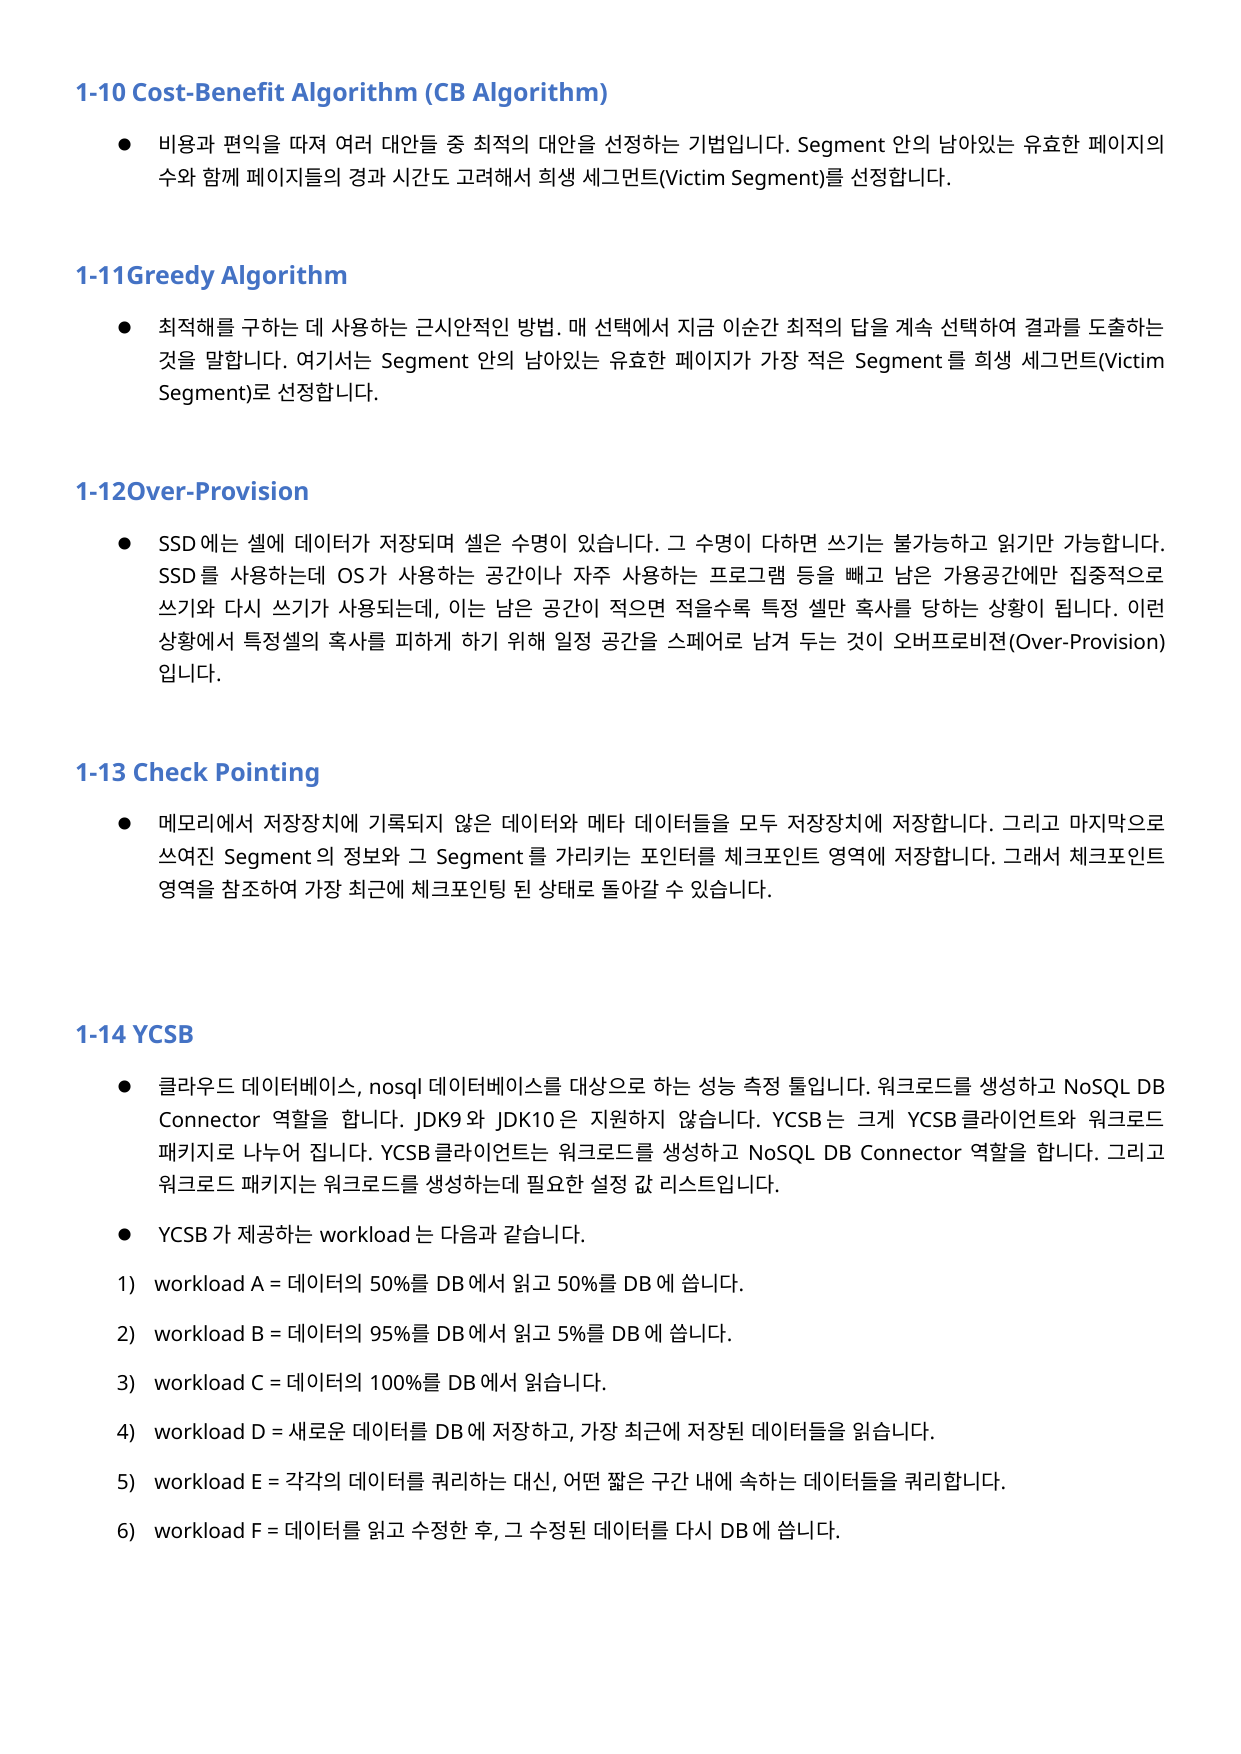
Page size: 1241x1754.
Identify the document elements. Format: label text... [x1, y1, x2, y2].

subtitle Cost-Benefit Algorithm (CB Algorithm) [75, 75, 1165, 109]
list workload A = 데이터의 50%를 DB에서 읽고 50%를 DB에 씁니다. [117, 1267, 1165, 1298]
list YCSB가 제공하는 workload는 다음과 같습니다. [117, 1218, 1165, 1248]
subtitle Over-Provision [75, 473, 1165, 507]
list 클라우드 데이터베이스, nosql 데이터베이스를 대상으로 하는 성능 측정 툴입니다. 워크로드를 생성하고 NoSQL DB Connector 역할을 합니다. JDK9와 JDK10은 지원하지 않습니다. YCSB는 크게 YCSB클라이언트와 워크로드 패키지로 나누어 집니다. YCSB클라이언트는 워크로드를 생성하고 NoSQL DB Connector 역할을 합니다. 그리고 워크로드 패키지는 워크로드를 생성하는데 필요한 설정 값 리스트입니다. [117, 1071, 1165, 1199]
list workload D = 새로운 데이터를 DB에 저장하고, 가장 최근에 저장된 데이터들을 읽습니다. [117, 1416, 1165, 1446]
subtitle YCSB [75, 1017, 1165, 1051]
list workload C = 데이터의 100%를 DB에서 읽습니다. [117, 1366, 1165, 1396]
list 비용과 편익을 따져 여러 대안들 중 최적의 대안을 선정하는 기법입니다. Segment 안의 남아있는 유효한 페이지의 수와 함께 페이지들의 경과 시간도 고려해서 희생 세그먼트(Victim Segment)를 선정합니다. [117, 128, 1165, 191]
list workload F = 데이터를 읽고 수정한 후, 그 수정된 데이터를 다시 DB에 씁니다. [117, 1514, 1165, 1544]
subtitle Check Pointing [75, 754, 1165, 788]
list workload E = 각각의 데이터를 쿼리하는 대신, 어떤 짧은 구간 내에 속하는 데이터들을 쿼리합니다. [117, 1465, 1165, 1495]
list 최적해를 구하는 데 사용하는 근시안적인 방법. 매 선택에서 지금 이순간 최적의 답을 계속 선택하여 결과를 도출하는 것을 말합니다. 여기서는 Segment 안의 남아있는 유효한 페이지가 가장 적은 Segment를 희생 세그먼트(Victim Segment)로 선정합니다. [117, 311, 1165, 407]
list workload B = 데이터의 95%를 DB에서 읽고 5%를 DB에 씁니다. [117, 1317, 1165, 1347]
list SSD에는 셀에 데이터가 저장되며 셀은 수명이 있습니다. 그 수명이 다하면 쓰기는 불가능하고 읽기만 가능합니다. SSD를 사용하는데 OS가 사용하는 공간이나 자주 사용하는 프로그램 등을 빼고 남은 가용공간에만 집중적으로 쓰기와 다시 쓰기가 사용되는데, 이는 남은 공간이 적으면 적을수록 특정 셀만 혹사를 당하는 상황이 됩니다. 이런 상황에서 특정셀의 혹사를 피하게 하기 위해 일정 공간을 스페어로 남겨 두는 것이 오버프로비젼(Over-Provision)입니다. [117, 527, 1165, 688]
subtitle Greedy Algorithm [75, 258, 1165, 292]
list 메모리에서 저장장치에 기록되지 않은 데이터와 메타 데이터들을 모두 저장장치에 저장합니다. 그리고 마지막으로 쓰여진 Segment의 정보와 그 Segment를 가리키는 포인터를 체크포인트 영역에 저장합니다. 그래서 체크포인트 영역을 참조하여 가장 최근에 체크포인팅 된 상태로 돌아갈 수 있습니다. [117, 808, 1165, 903]
